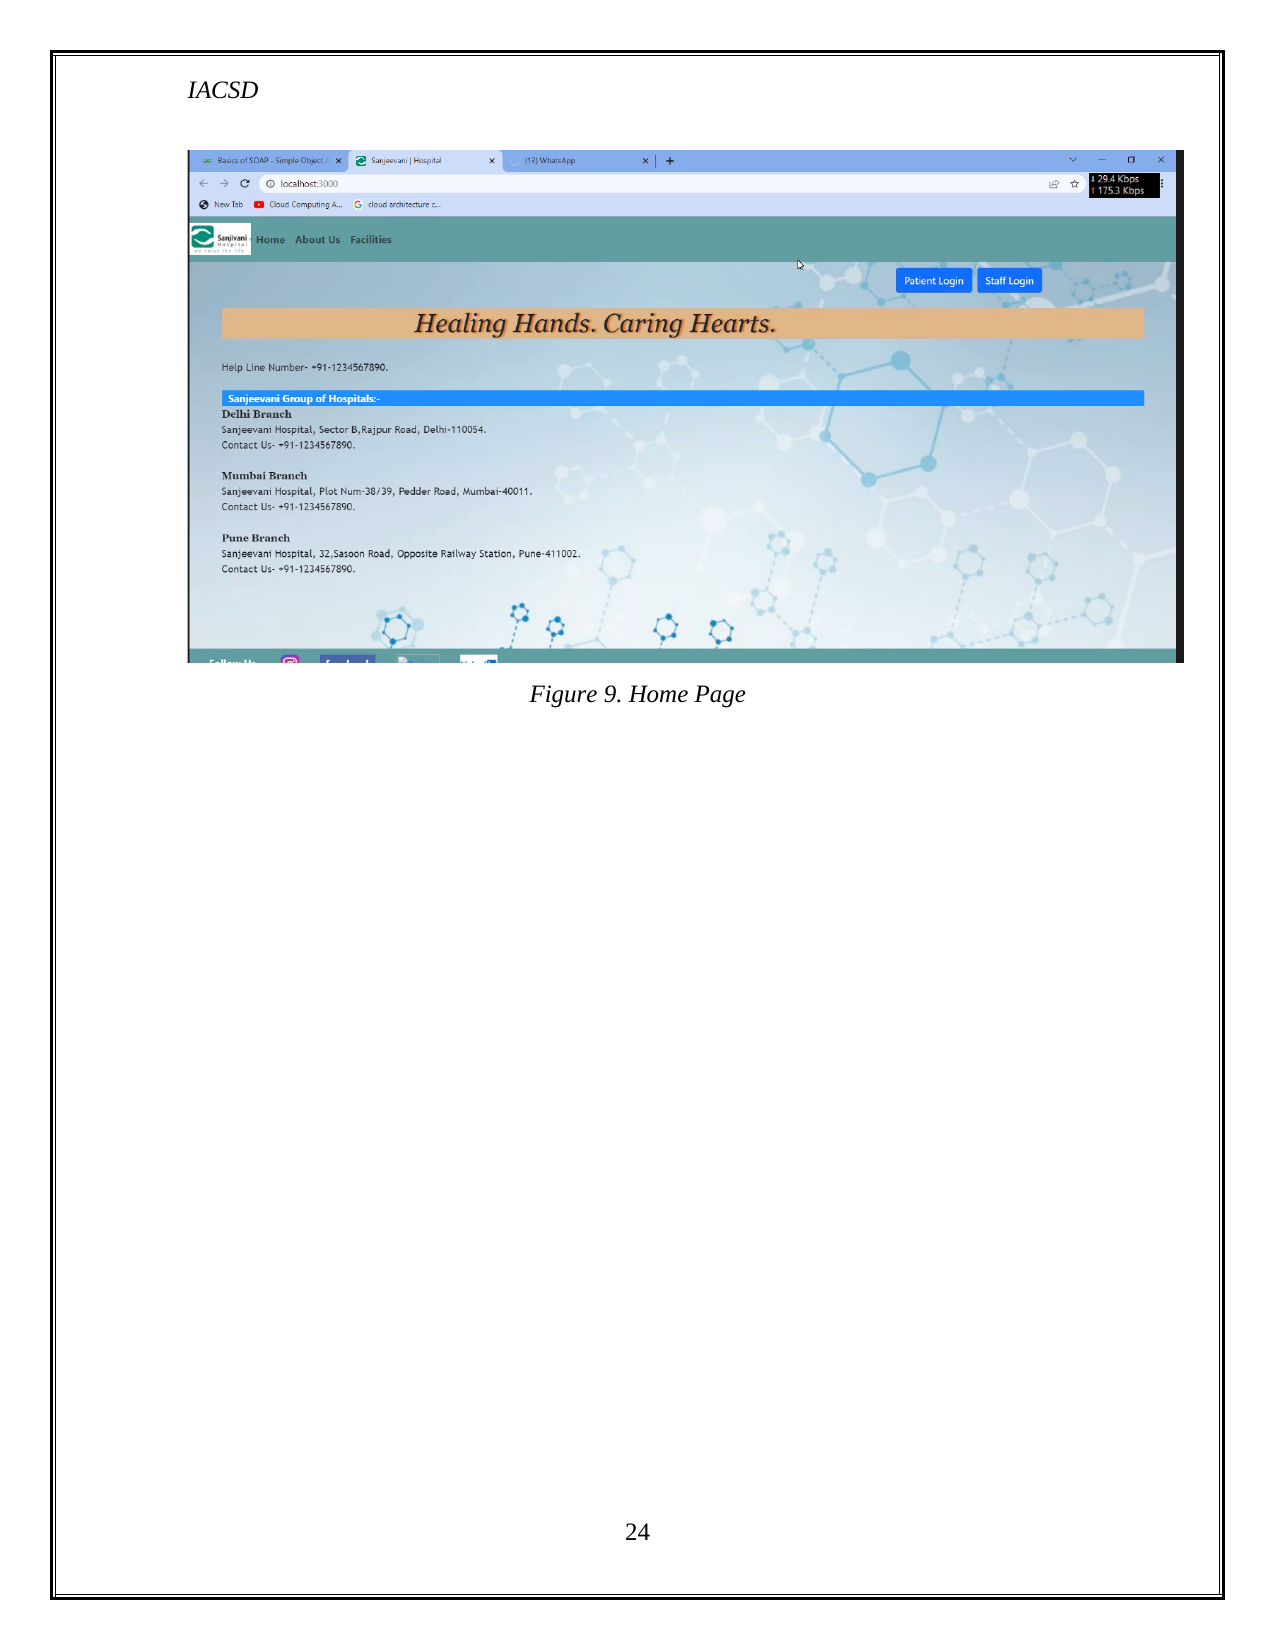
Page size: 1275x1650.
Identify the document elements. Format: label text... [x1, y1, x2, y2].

picture [187, 150, 1184, 663]
text Figure 9. Home Page [187, 679, 1087, 708]
